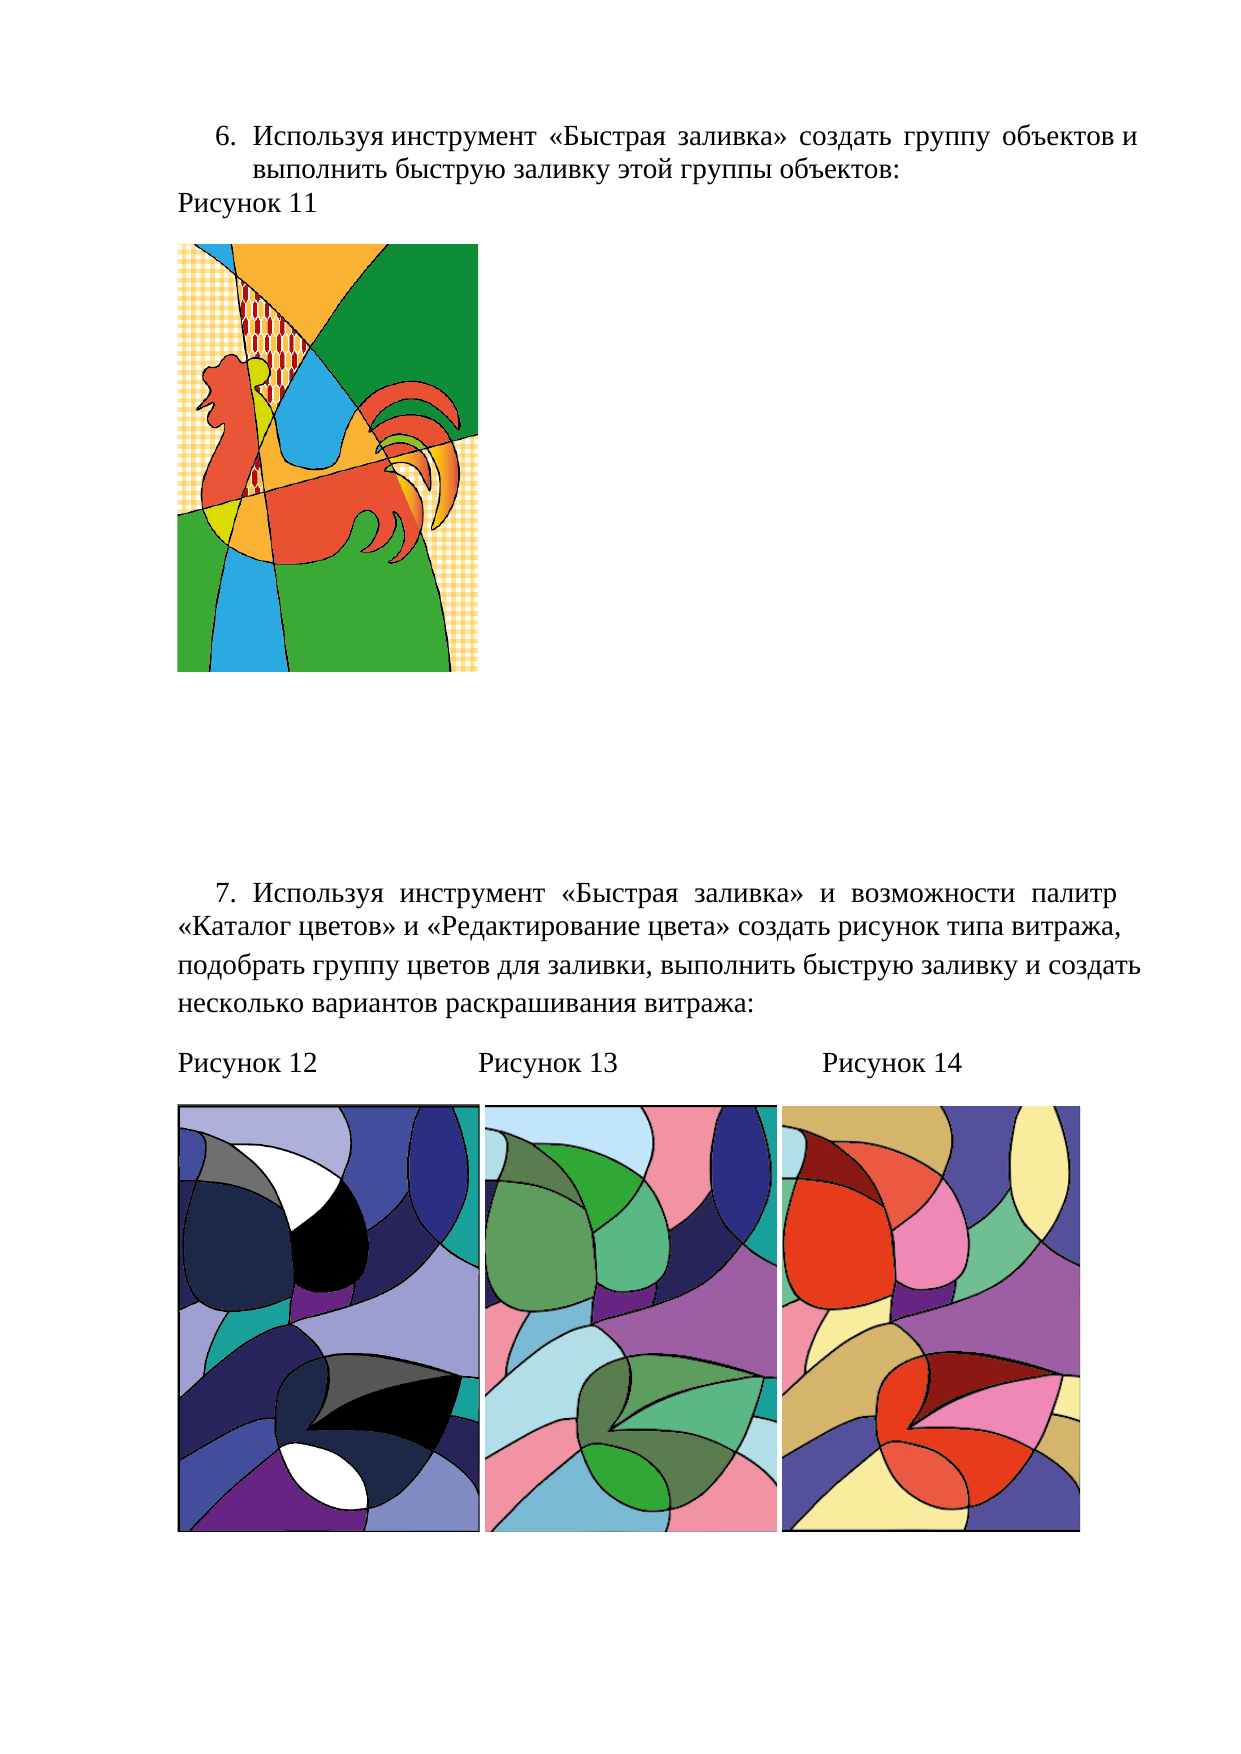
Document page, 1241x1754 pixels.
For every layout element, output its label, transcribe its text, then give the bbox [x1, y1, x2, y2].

list Используя инструмент «Быстрая заливка» создать группу объектов и выполнить быструю заливку этой группы объектов: [215, 118, 1152, 185]
picture [177, 244, 479, 672]
list Используя инструмент «Быстрая заливка» и возможности палитр [215, 875, 1152, 908]
picture [485, 1105, 777, 1532]
text Рисунок 11 [177, 185, 1152, 219]
text «Каталог цветов» и «Редактирование цвета» создать рисунок типа витража, подобрать группу цветов для заливки, выполнить быструю заливку и создать несколько вариантов раскрашивания витража: [177, 908, 1152, 1019]
picture [177, 1104, 480, 1532]
text Рисунок 12 Рисунок 13 Рисунок 14 [177, 1045, 1152, 1078]
picture [782, 1106, 1081, 1532]
